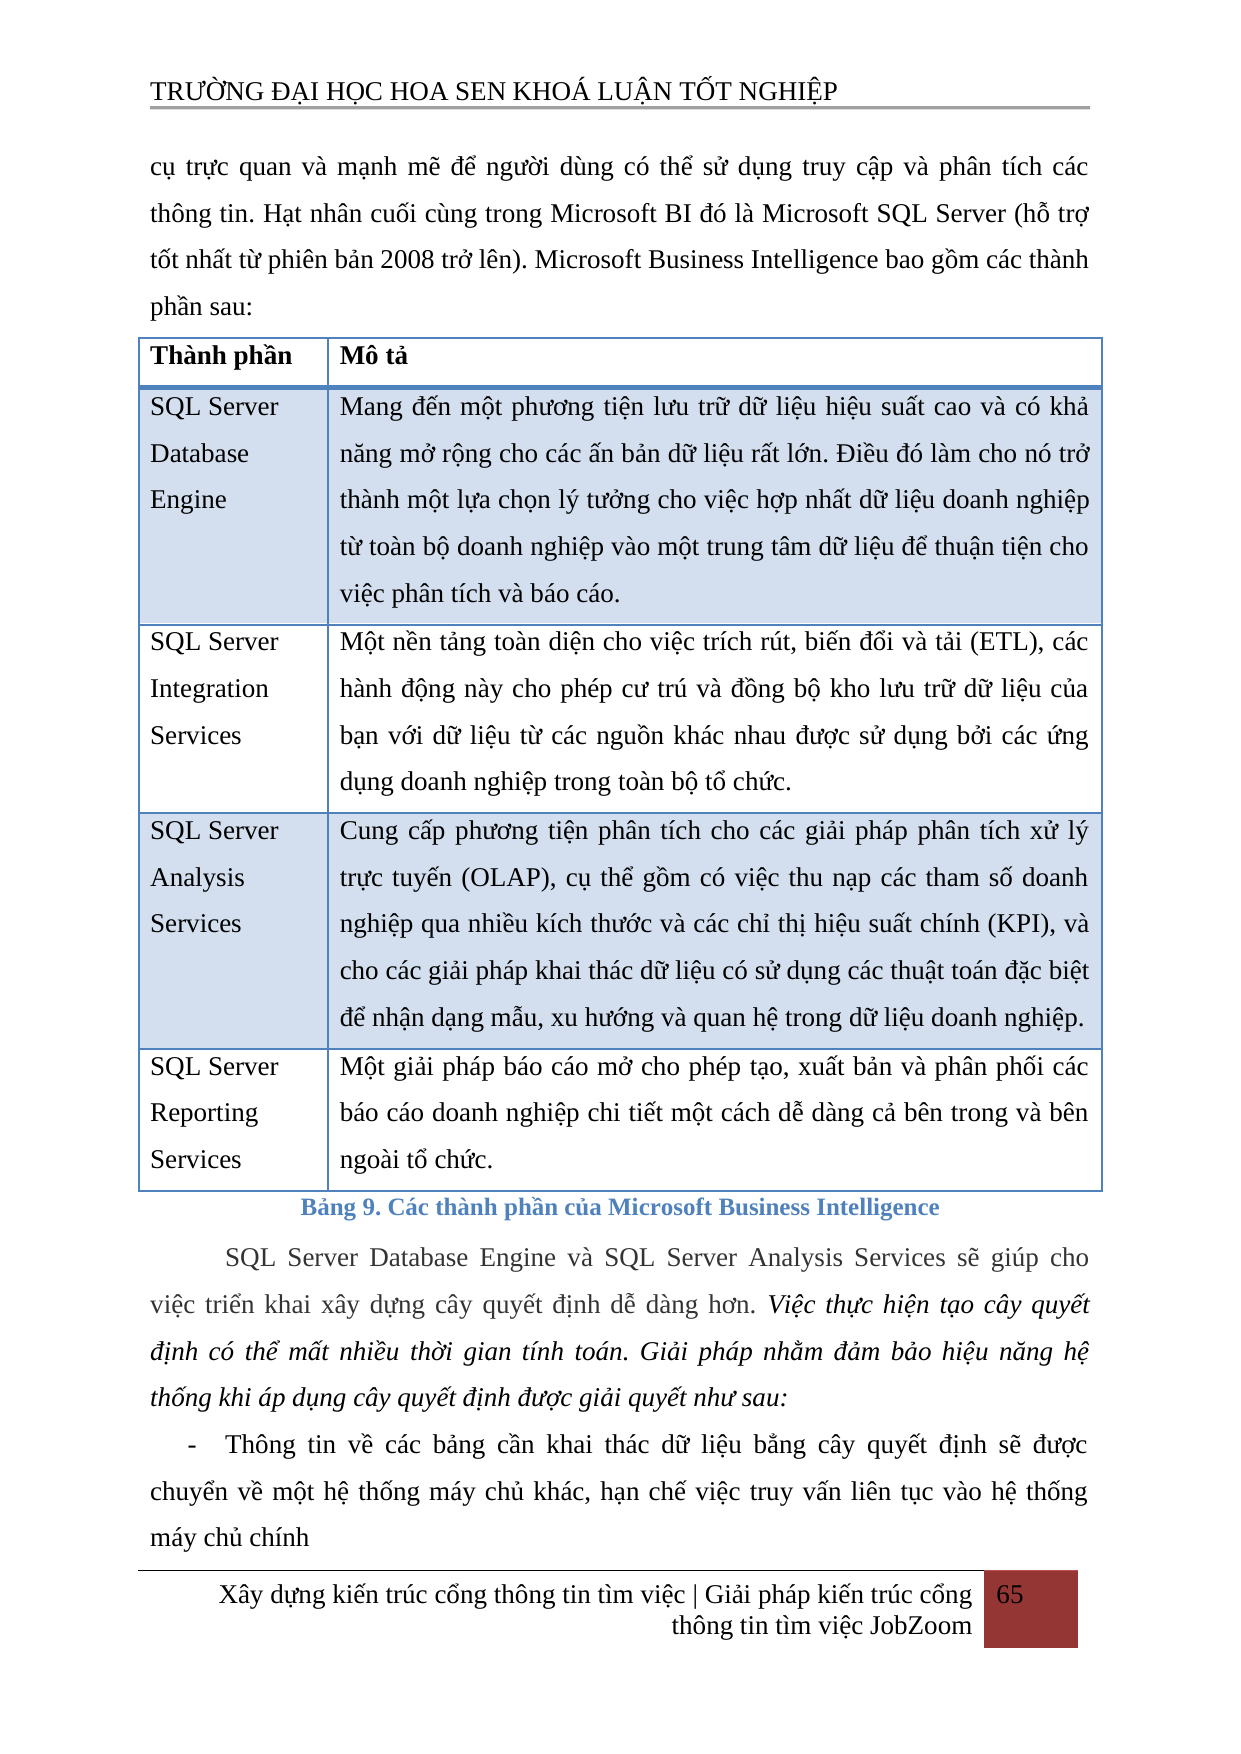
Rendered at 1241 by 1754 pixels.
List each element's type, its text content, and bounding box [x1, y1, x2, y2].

table_cell SQL Server Integration Services [140, 626, 327, 812]
list Thông tin về các bảng cần khai thác dữ liệu bẳng cây quyết định sẽ được chuyển về một hệ thống máy chủ khác, hạn chế việc truy vấn liên tục vào hệ thống máy chủ chính [150, 1428, 1090, 1552]
table_cell SQL Server Reporting Services [140, 1050, 327, 1190]
text Bảng 9. Các thành phần của Microsoft Business Intelligence [150, 1192, 1090, 1221]
table_cell Mang đến một phương tiện lưu trữ dữ liệu hiệu suất cao và có khả năng mở rộng cho các ấn bản dữ liệu rất lớn. Điều đó làm cho nó trở thành một lựa chọn lý tưởng cho việc hợp nhất dữ liệu doanh nghiệp từ toàn bộ doanh nghiệp vào một trung tâm dữ liệu để thuận tiện cho việc phân tích và báo cáo. [329, 390, 1101, 623]
table_header Thành phần [140, 339, 327, 385]
table_cell SQL Server Database Engine [140, 390, 327, 623]
table_cell SQL Server Analysis Services [140, 814, 327, 1048]
text SQL Server Database Engine và SQL Server Analysis Services sẽ giúp cho việc triển khai xây dựng cây quyết định dễ dàng hơn. Việc thực hiện tạo cây quyết định có thể mất nhiều thời gian tính toán. Giải pháp nhằm đảm bảo hiệu năng hệ thống khi áp dụng cây quyết định được giải quyết như sau: [150, 1241, 1090, 1412]
table_cell Một giải pháp báo cáo mở cho phép tạo, xuất bản và phân phối các báo cáo doanh nghiệp chi tiết một cách dễ dàng cả bên trong và bên ngoài tổ chức. [329, 1050, 1101, 1190]
table_cell Một nền tảng toàn diện cho việc trích rút, biến đổi và tải (ETL), các hành động này cho phép cư trú và đồng bộ kho lưu trữ dữ liệu của bạn với dữ liệu từ các nguồn khác nhau được sử dụng bởi các ứng dụng doanh nghiệp trong toàn bộ tổ chức. [329, 626, 1101, 812]
table_cell Cung cấp phương tiện phân tích cho các giải pháp phân tích xử lý trực tuyến (OLAP), cụ thể gồm có việc thu nạp các tham số doanh nghiệp qua nhiều kích thước và các chỉ thị hiệu suất chính (KPI), và cho các giải pháp khai thác dữ liệu có sử dụng các thuật toán đặc biệt để nhận dạng mẫu, xu hướng và quan hệ trong dữ liệu doanh nghiệp. [329, 814, 1101, 1048]
table_header Mô tả [329, 339, 1101, 385]
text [150, 150, 1090, 321]
